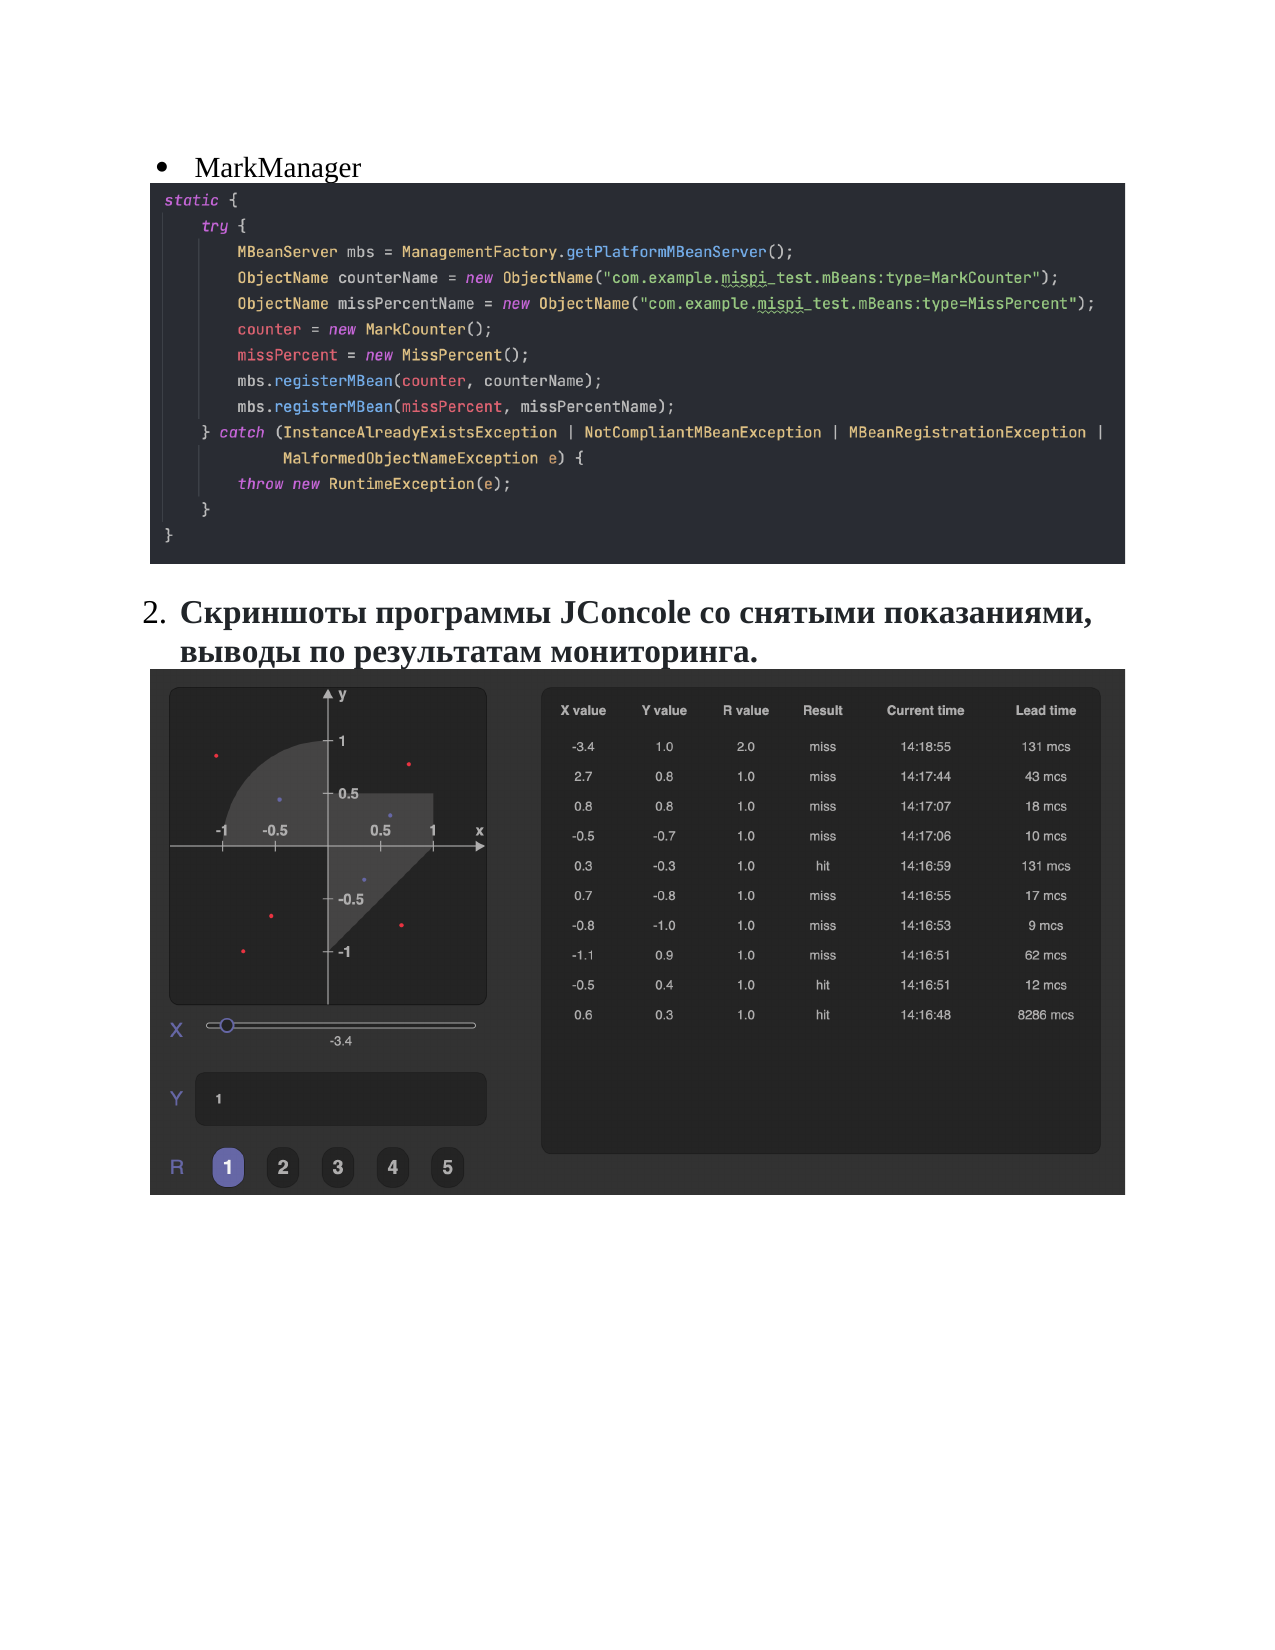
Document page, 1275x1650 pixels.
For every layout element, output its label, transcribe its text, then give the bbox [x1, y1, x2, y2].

list Скриншоты программы JConcole со снятыми показаниями, выводы по результатам мониторинга. [142, 593, 1125, 669]
picture [150, 183, 1125, 564]
picture [150, 669, 1125, 1195]
list MarkManager [157, 150, 1125, 183]
